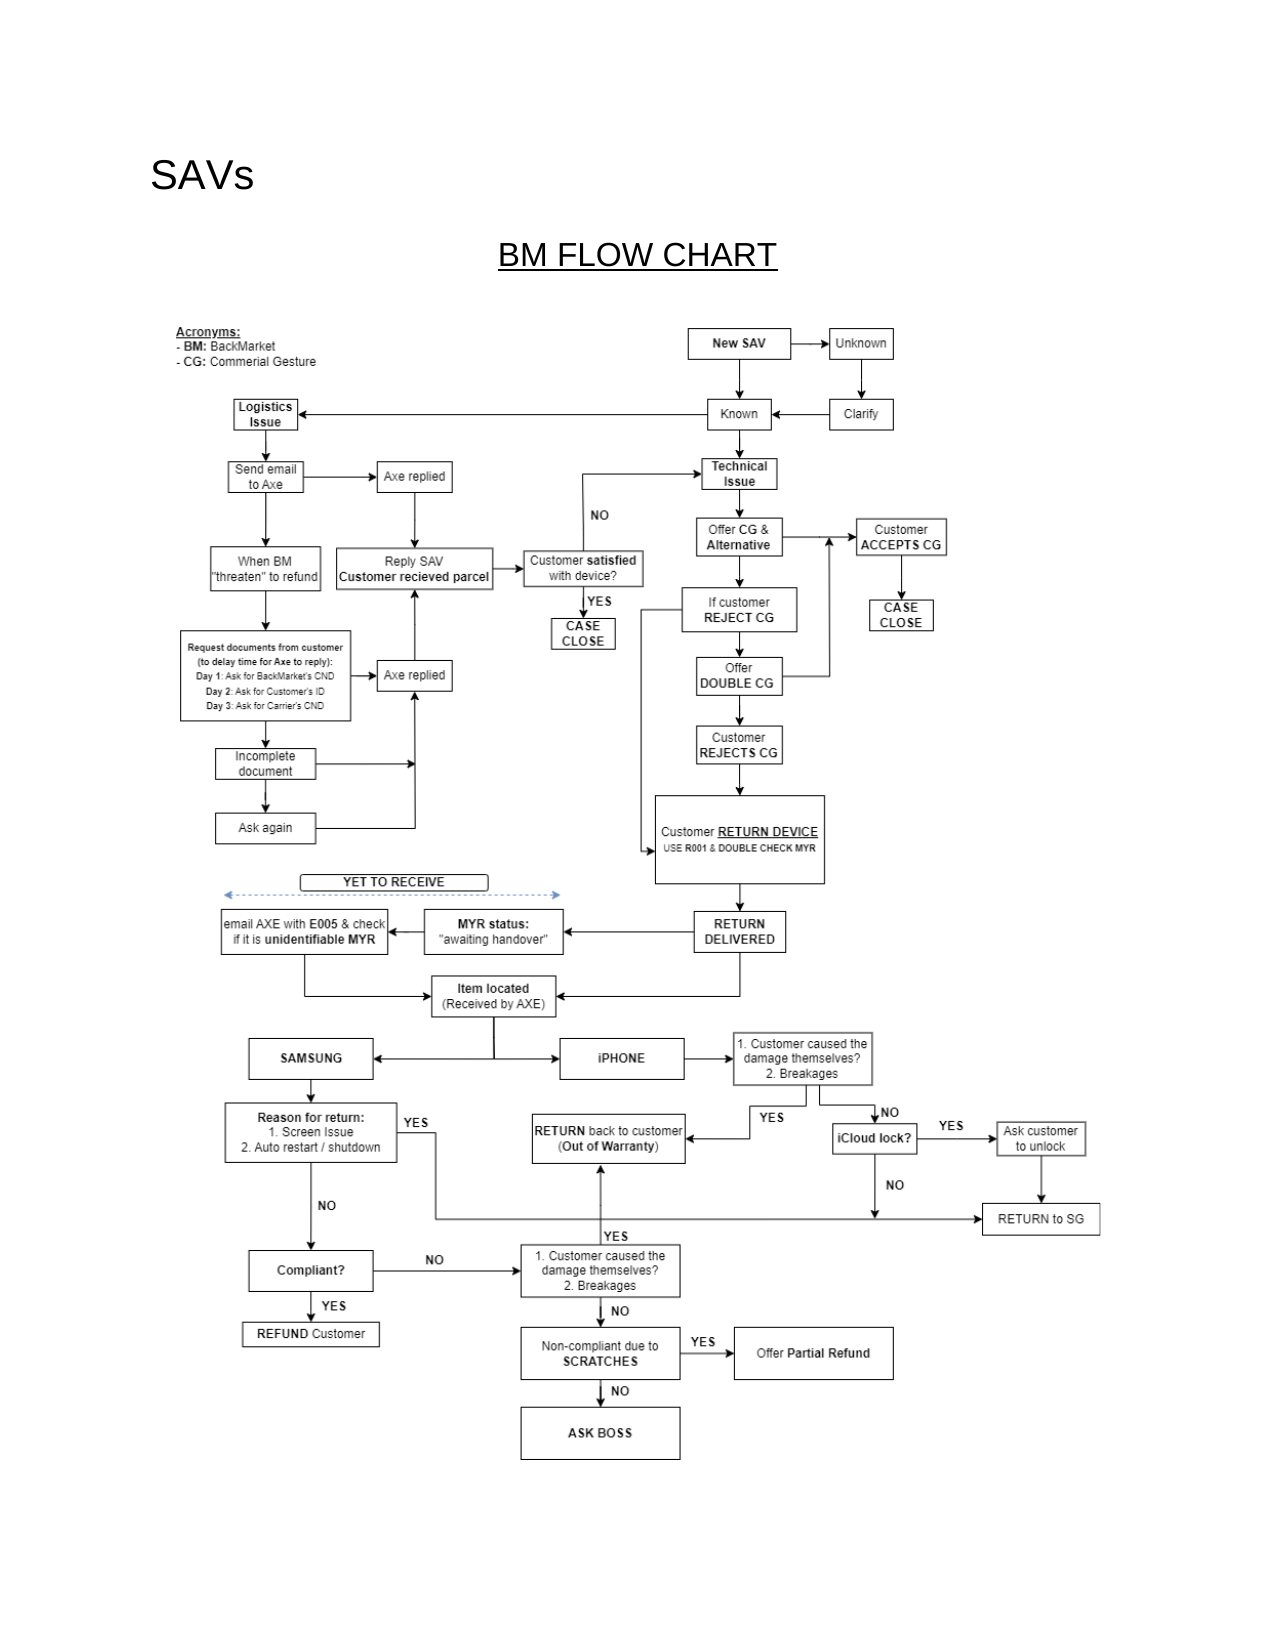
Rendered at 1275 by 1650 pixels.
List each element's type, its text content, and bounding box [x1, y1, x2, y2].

subtitle BM FLOW CHART [150, 235, 1125, 274]
subtitle SAVs [150, 150, 1125, 198]
picture [174, 315, 1101, 1460]
